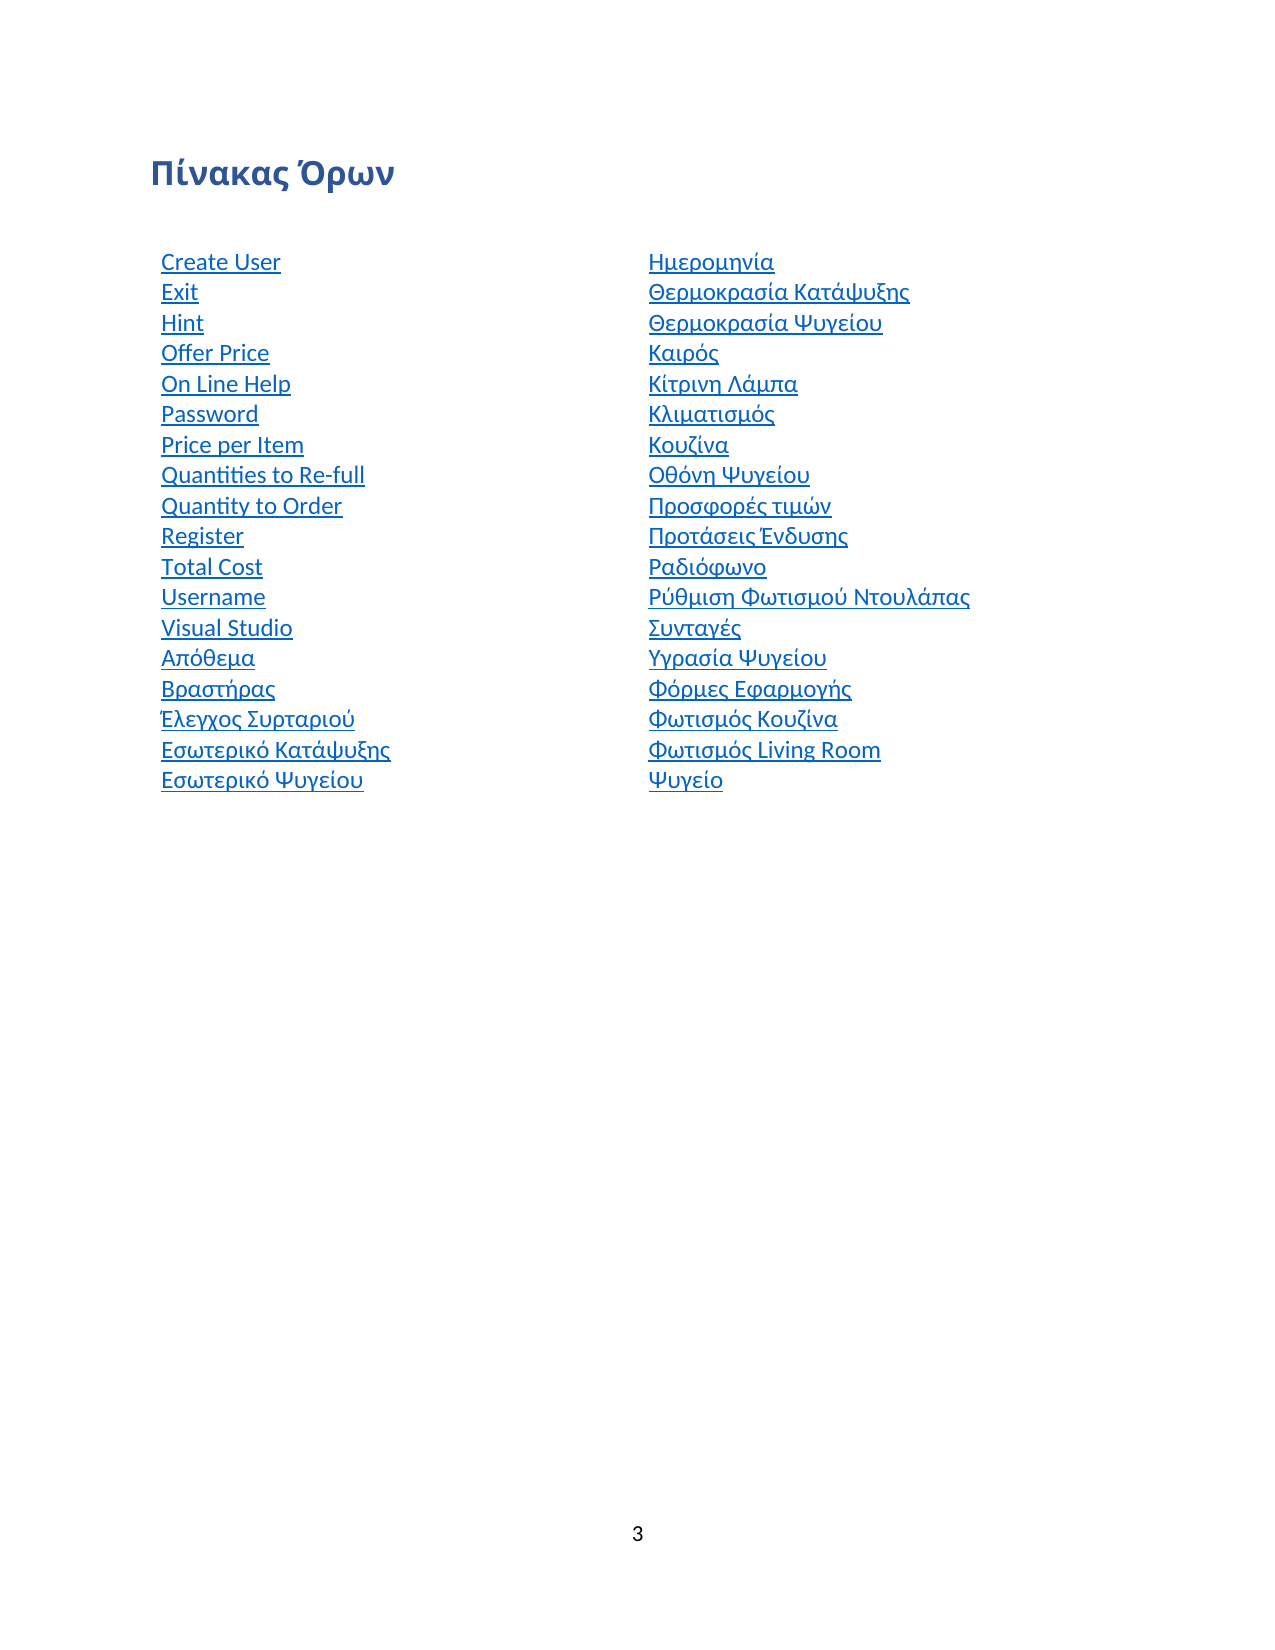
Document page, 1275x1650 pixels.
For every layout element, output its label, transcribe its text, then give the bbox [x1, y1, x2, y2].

table_cell On Line Help [150, 368, 637, 398]
table_cell Username [150, 582, 637, 612]
table_cell Εσωτερικό Ψυγείου [150, 765, 637, 795]
table_cell Password [150, 399, 637, 429]
table_cell Οθόνη Ψυγείου [637, 460, 1124, 490]
table_cell Ρύθμιση Φωτισμού Ντουλάπας [637, 582, 1124, 612]
table_cell Ραδιόφωνο [637, 551, 1124, 582]
table_cell Κίτρινη Λάμπα [637, 368, 1124, 398]
table_cell Total Cost [150, 551, 637, 582]
table_cell Register [150, 521, 637, 551]
table_cell Θερμοκρασία Ψυγείου [637, 307, 1124, 337]
table_cell Συνταγές [637, 612, 1124, 643]
table_cell Quantity to Order [150, 490, 637, 521]
table_cell Έλεγχος Συρταριού [150, 704, 637, 734]
table_cell Εσωτερικό Κατάψυξης [150, 734, 637, 765]
table_cell Θερμοκρασία Κατάψυξης [637, 276, 1124, 307]
table_cell Quantities to Re-full [150, 460, 637, 490]
table_cell Ψυγείο [637, 765, 1124, 795]
table_cell Απόθεμα [150, 643, 637, 673]
table_cell Προτάσεις Ένδυσης [637, 521, 1124, 551]
table_cell Exit [150, 276, 637, 307]
table_cell Προσφορές τιμών [637, 490, 1124, 521]
table_header Create User [150, 246, 637, 276]
table_cell Hint [150, 307, 637, 337]
table_cell Φωτισμός Κουζίνα [637, 704, 1124, 734]
table_cell Price per Item [150, 429, 637, 459]
table_cell Visual Studio [150, 612, 637, 643]
table_cell Φόρμες Εφαρμογής [637, 673, 1124, 704]
table_cell Φωτισμός Living Room [637, 734, 1124, 765]
subtitle Πίνακας Όρων [150, 150, 1125, 195]
table_cell Offer Price [150, 338, 637, 368]
table_cell Βραστήρας [150, 673, 637, 704]
table_cell Υγρασία Ψυγείου [637, 643, 1124, 673]
table_cell Καιρός [637, 338, 1124, 368]
table_header Ημερομηνία [637, 246, 1124, 276]
table_cell Κουζίνα [637, 429, 1124, 459]
table_cell Κλιματισμός [637, 399, 1124, 429]
